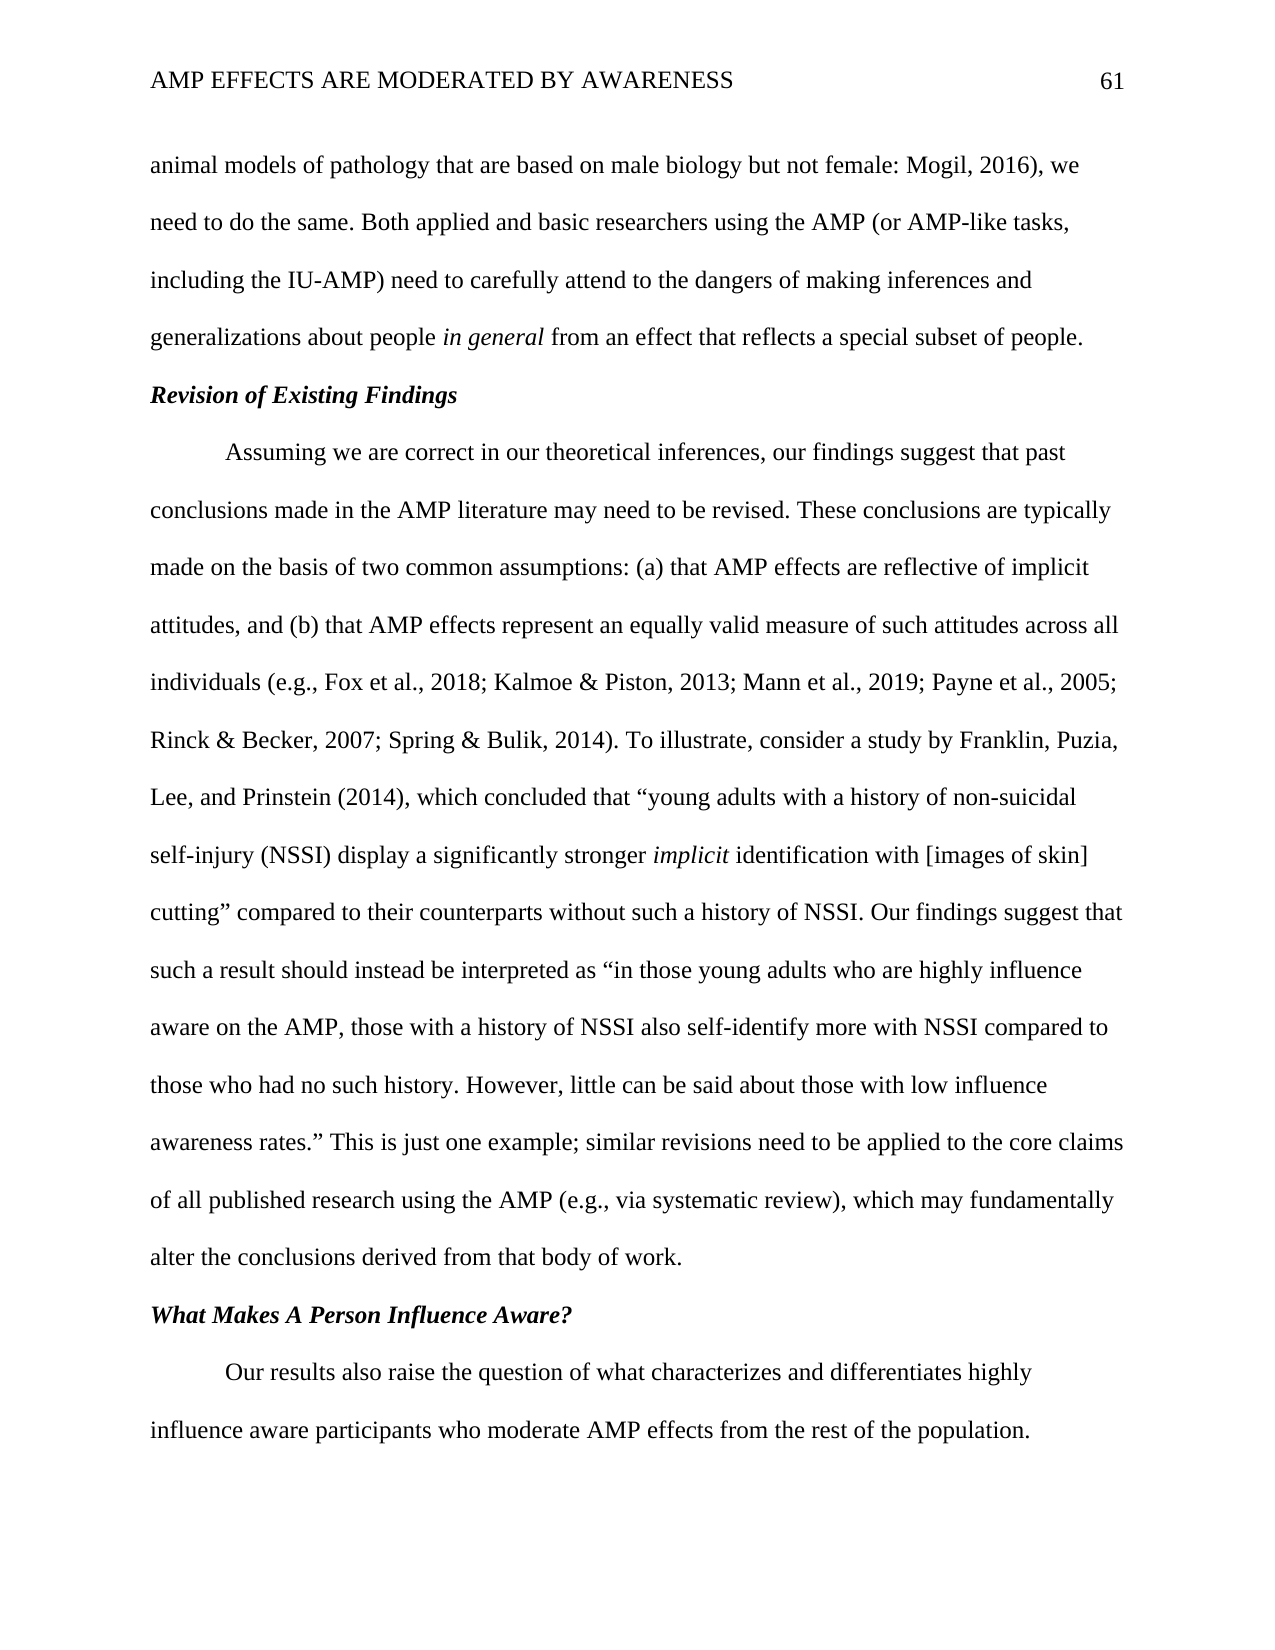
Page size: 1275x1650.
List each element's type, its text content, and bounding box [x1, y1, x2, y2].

text Assuming we are correct in our theoretical inferences, our findings suggest that past conclusions made in the AMP literature may need to be revised. These conclusions are typically made on the basis of two common assumptions: (a) that AMP effects are reflective of implicit attitudes, and (b) that AMP effects represent an equally valid measure of such attitudes across all individuals (e.g., Fox et al., 2018; Kalmoe & Piston, 2013; Mann et al., 2019; Payne et al., 2005; Rinck & Becker, 2007; Spring & Bulik, 2014). To illustrate, consider a study by Franklin, Puzia, Lee, and Prinstein (2014), which concluded that “young adults with a history of non-suicidal self-injury (NSSI) display a significantly stronger implicit identification with [images of skin] cutting” compared to their counterparts without such a history of NSSI. Our findings suggest that such a result should instead be interpreted as “in those young adults who are highly influence aware on the AMP, those with a history of NSSI also self-identify more with NSSI compared to those who had no such history. However, little can be said about those with low influence awareness rates.” This is just one example; similar revisions need to be applied to the core claims of all published research using the AMP (e.g., via systematic review), which may fundamentally alter the conclusions derived from that body of work. [150, 437, 1125, 1271]
subtitle What Makes A Person Influence Aware? [150, 1300, 1125, 1329]
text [150, 150, 1125, 351]
subtitle Revision of Existing Findings [150, 380, 1125, 409]
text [150, 1357, 1125, 1444]
